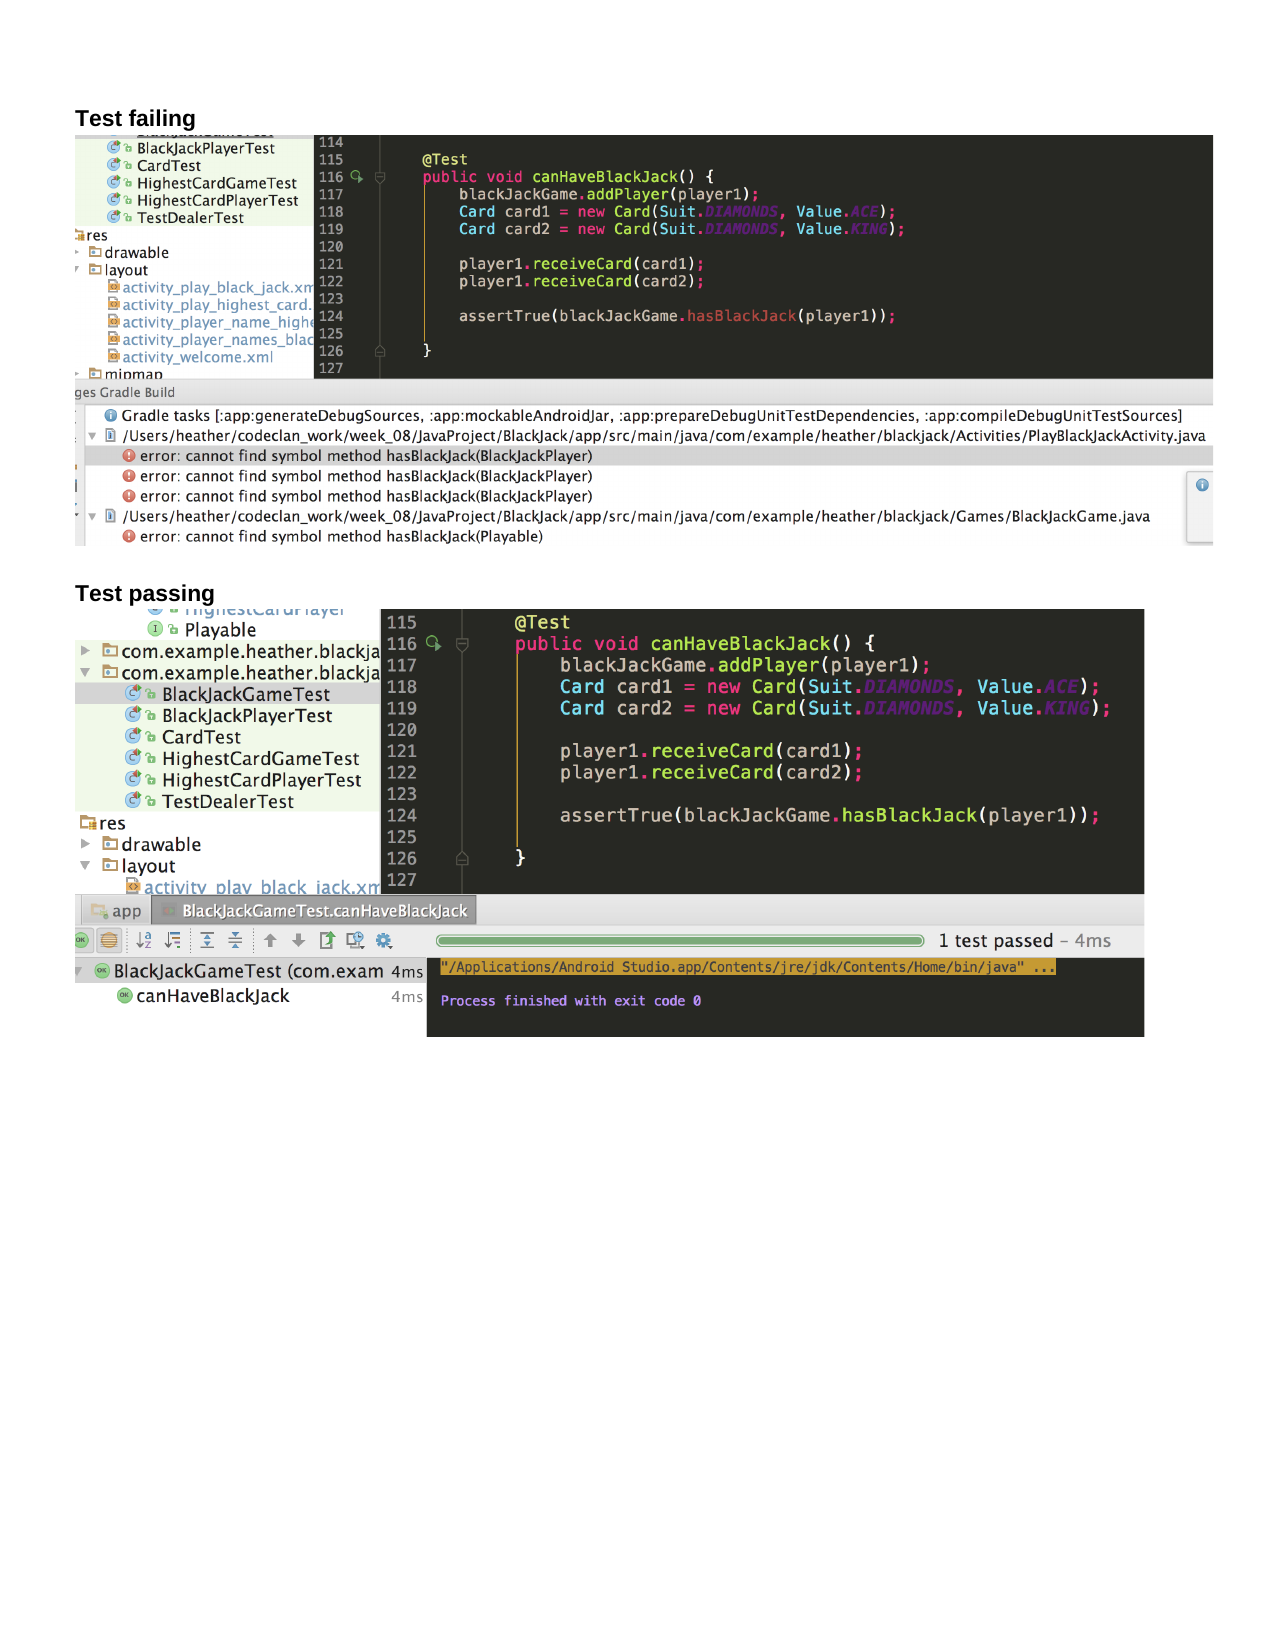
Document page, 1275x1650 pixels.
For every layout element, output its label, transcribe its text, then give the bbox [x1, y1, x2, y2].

picture [75, 609, 1145, 1037]
text Test passing [75, 579, 1200, 606]
text Test failing [75, 105, 1200, 132]
picture [75, 135, 1214, 546]
